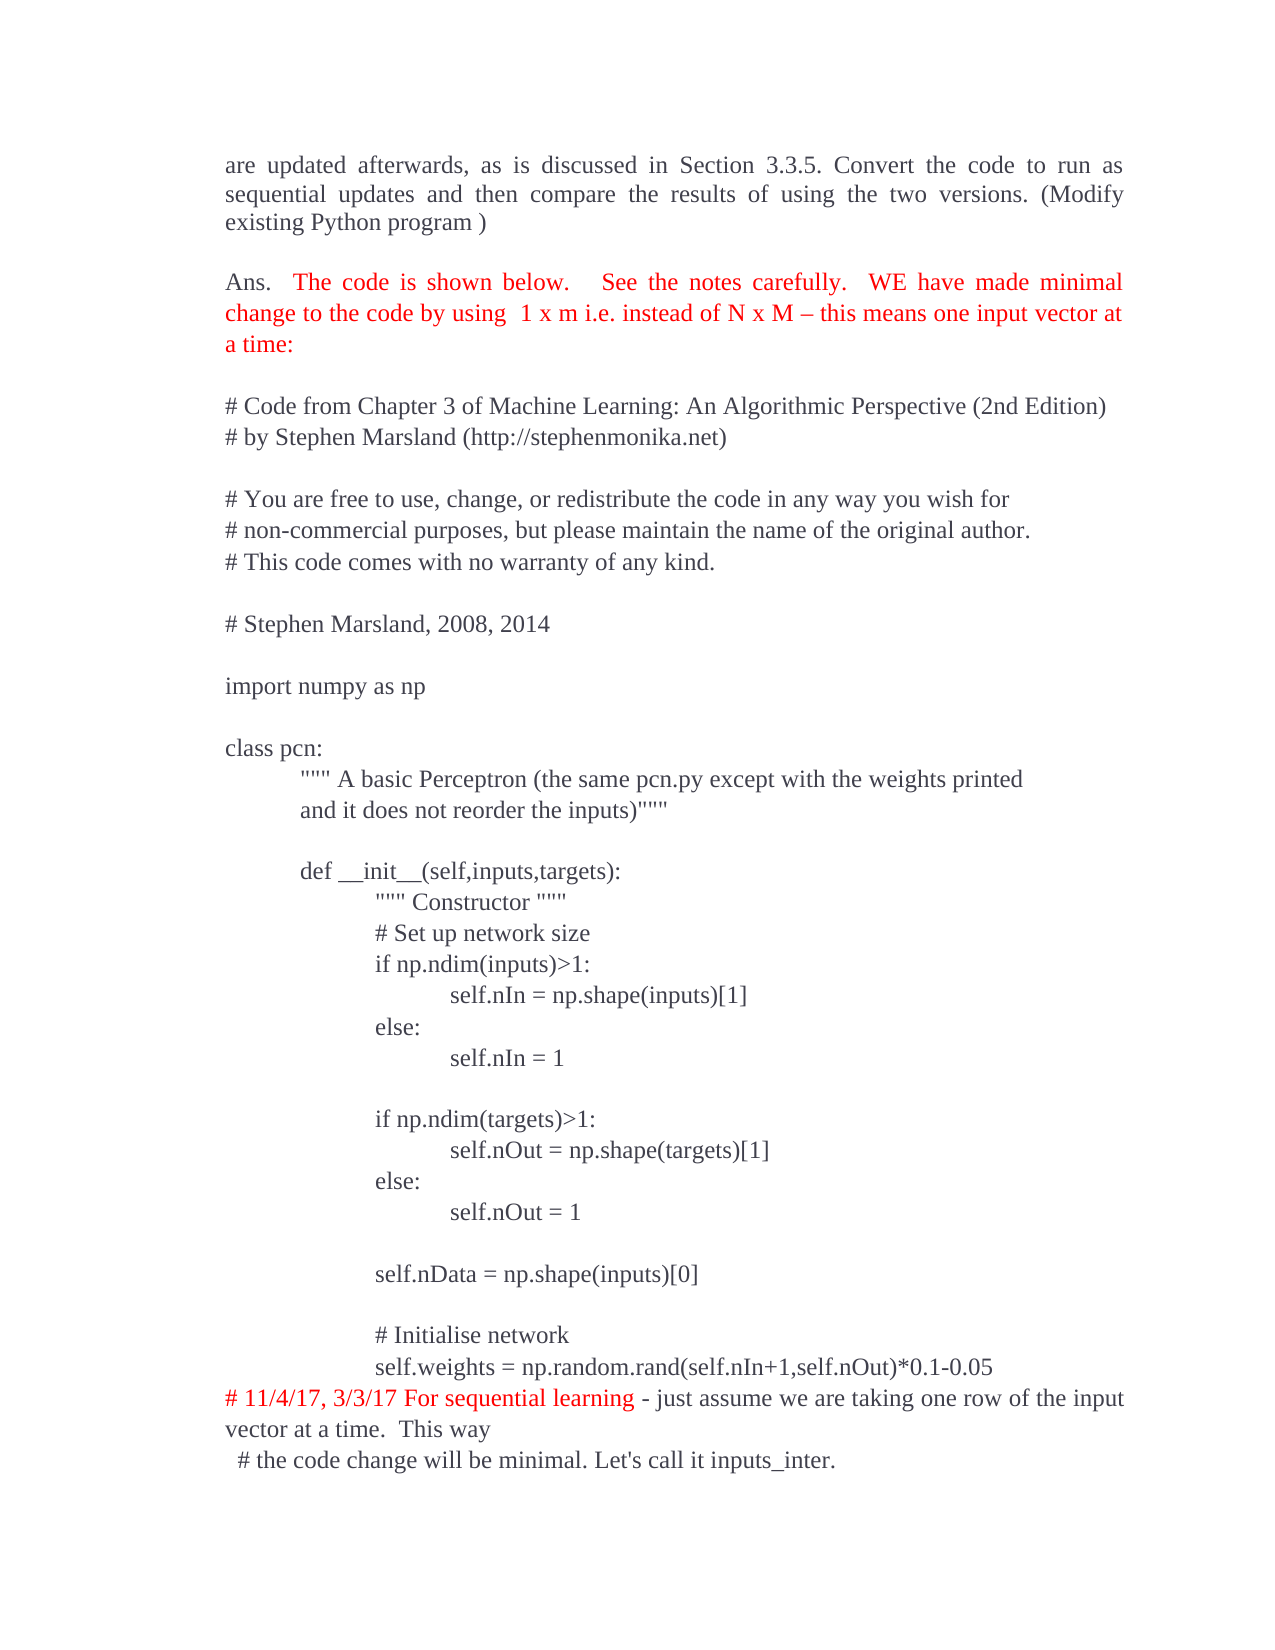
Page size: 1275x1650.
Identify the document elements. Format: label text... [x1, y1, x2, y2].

list # Code from Chapter 3 of Machine Learning: An Algorithmic Perspective (2nd Edition) [225, 391, 1125, 420]
list if np.ndim(targets)>1: [225, 1104, 1125, 1133]
list # the code change will be minimal. Let's call it inputs_inter. [225, 1445, 1125, 1473]
list """ Constructor """ [225, 887, 1125, 916]
list # 11/4/17, 3/3/17 For sequential learning - just assume we are taking one row of the input vector at a time. This way [225, 1383, 1125, 1442]
list # You are free to use, change, or redistribute the code in any way you wish for [225, 484, 1125, 513]
list class pcn: [225, 733, 1125, 762]
list self.weights = np.random.rand(self.nIn+1,self.nOut)*0.1-0.05 [225, 1352, 1125, 1380]
list import numpy as np [225, 671, 1125, 699]
list # Initialise network [225, 1321, 1125, 1349]
list """ A basic Perceptron (the same pcn.py except with the weights printed [225, 764, 1125, 793]
list self.nData = np.shape(inputs)[0] [225, 1259, 1125, 1288]
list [187, 150, 1125, 236]
list and it does not reorder the inputs)""" [225, 795, 1125, 824]
list if np.ndim(inputs)>1: [225, 949, 1125, 978]
list # Stephen Marsland, 2008, 2014 [225, 609, 1125, 637]
list # by Stephen Marsland (http://stephenmonika.net) [225, 422, 1125, 451]
list else: [225, 1012, 1125, 1040]
list else: [225, 1166, 1125, 1195]
list # Set up network size [225, 918, 1125, 947]
list self.nIn = 1 [225, 1043, 1125, 1071]
list # This code comes with no warranty of any kind. [225, 547, 1125, 575]
list # non-commercial purposes, but please maintain the name of the original author. [225, 516, 1125, 544]
list self.nIn = np.shape(inputs)[1] [225, 981, 1125, 1009]
list self.nOut = np.shape(targets)[1] [225, 1135, 1125, 1164]
list def __init__(self,inputs,targets): [225, 856, 1125, 885]
list Ans. The code is shown below. See the notes carefully. WE have made minimal change to the code by using 1 x m i.e. instead of N x M – this means one input vector at a time: [225, 267, 1125, 358]
list self.nOut = 1 [225, 1197, 1125, 1226]
